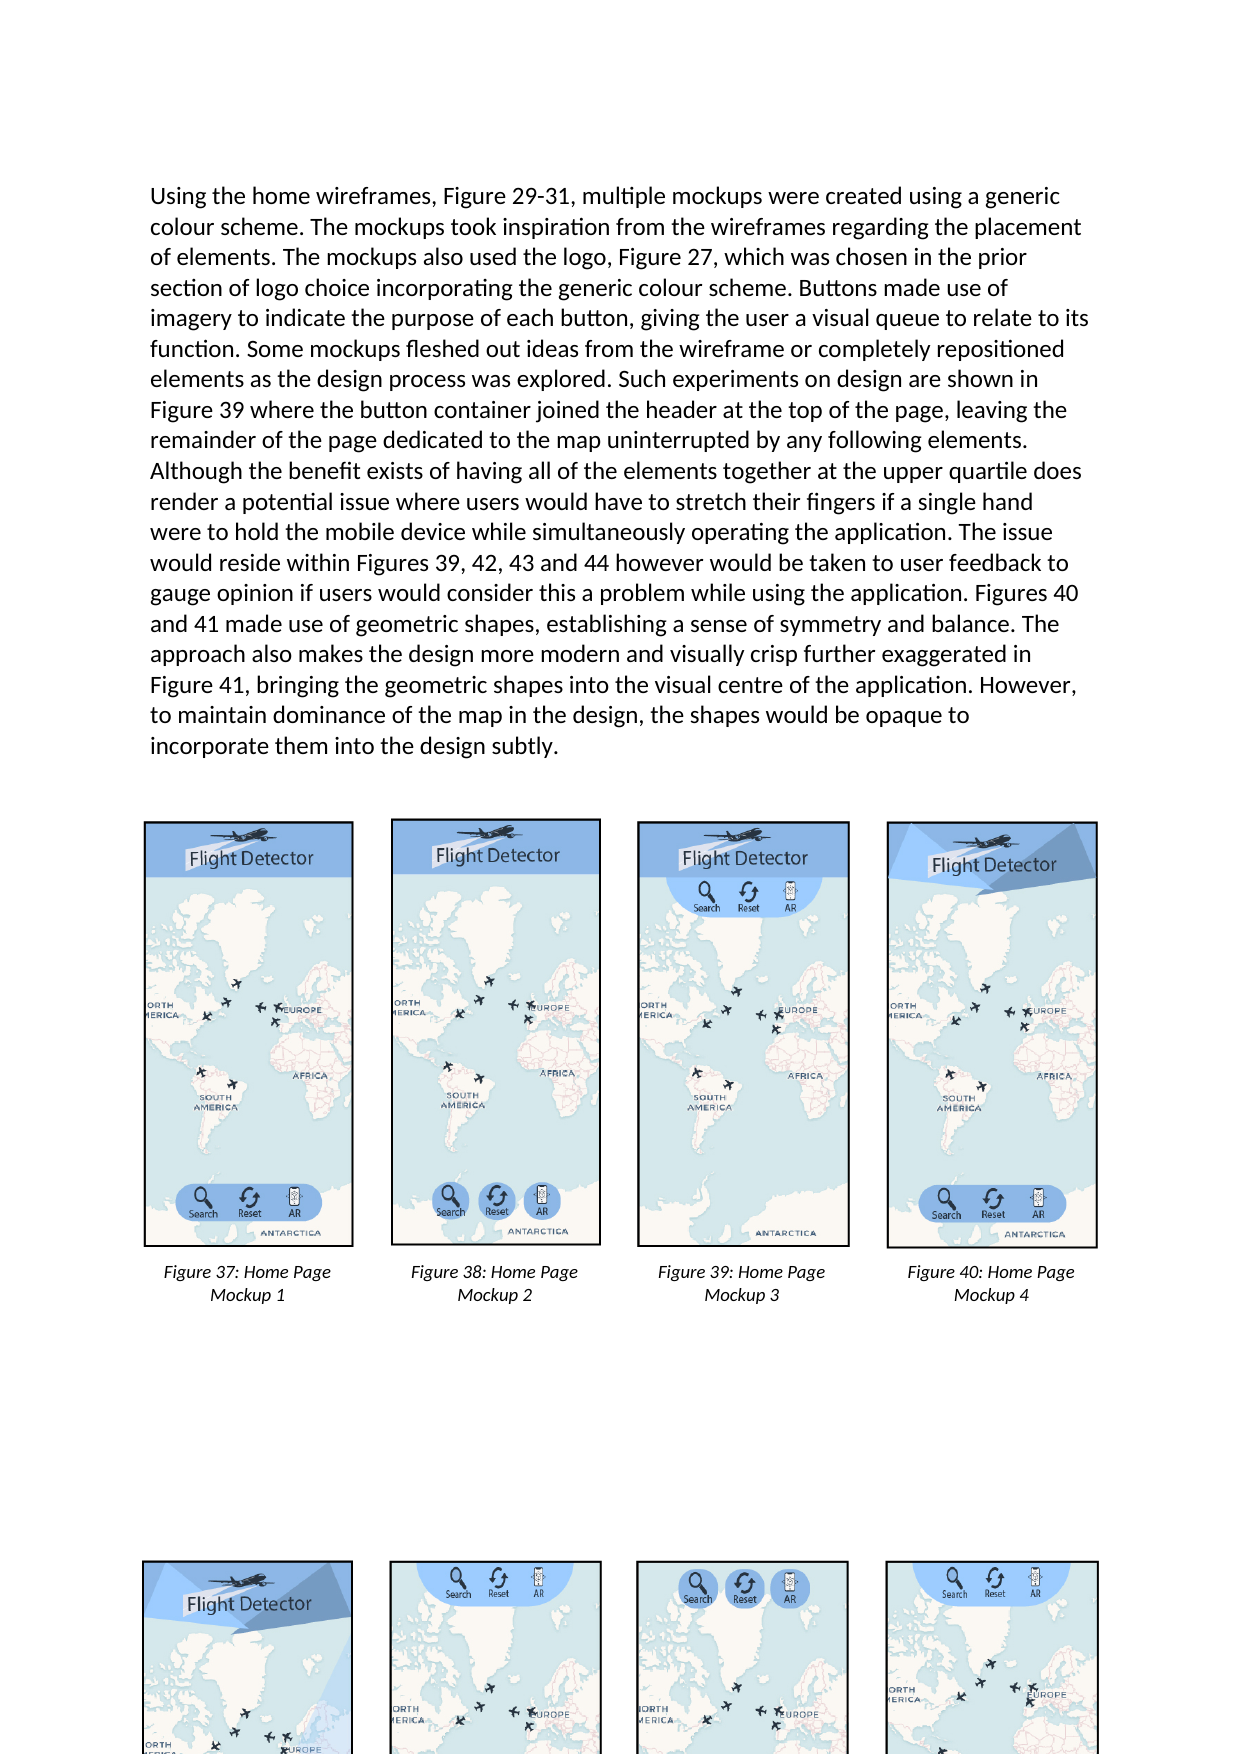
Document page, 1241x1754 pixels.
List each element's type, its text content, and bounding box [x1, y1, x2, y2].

picture [390, 818, 601, 1246]
picture [389, 1560, 602, 1754]
picture [637, 821, 850, 1247]
text Using the home wireframes, Figure 29-31, multiple mockups were created using a generic colour scheme. The mockups took inspiration from the wireframes regarding the placement of elements. The mockups also used the logo, Figure 27, which was chosen in the prior section of logo choice incorporating the generic colour scheme. Buttons made use of imagery to indicate the purpose of each button, giving the user a visual queue to relate to its function. Some mockups fleshed out ideas from the wireframe or completely repositioned elements as the design process was explored. Such experiments on design are shown in Figure 39 where the button container joined the header at the top of the page, leaving the remainder of the page dedicated to the map uninterrupted by any following elements. Although the benefit exists of having all of the elements together at the upper quartile does render a potential issue where users would have to stretch their fingers if a single hand were to hold the mobile device while simultaneously operating the application. The issue would reside within Figures 39, 42, 43 and 44 however would be taken to user feedback to gauge opinion if users would consider this a problem while using the application. Figures 40 and 41 made use of geometric shapes, establishing a sense of symmetry and balance. The approach also makes the design more modern and visually crisp further exaggerated in Figure 41, bringing the geometric shapes into the visual centre of the application. However, to maintain dominance of the map in the design, the shapes would be opaque to incorporate them into the design subtly. [150, 181, 1090, 760]
picture [886, 821, 1098, 1249]
picture [141, 1560, 353, 1754]
picture [636, 1560, 849, 1754]
picture [885, 1560, 1099, 1754]
picture [143, 821, 354, 1247]
